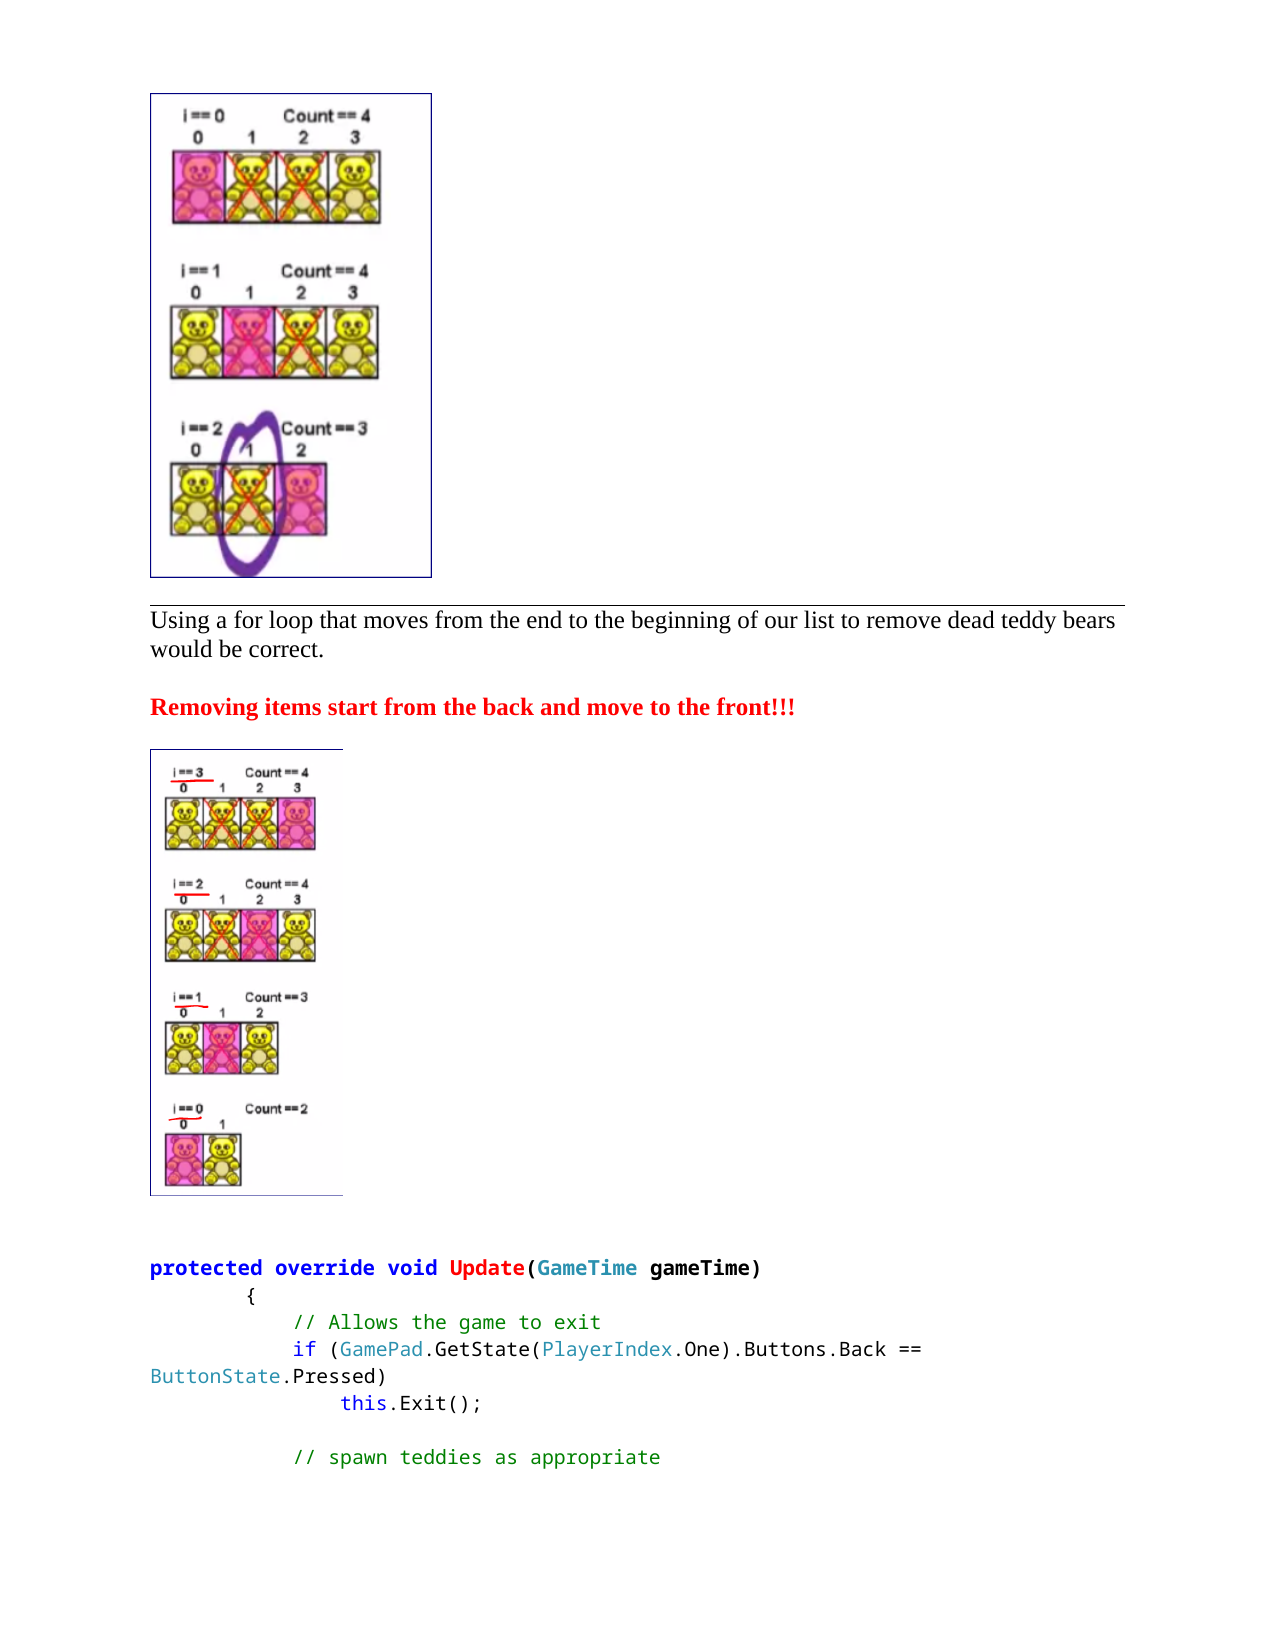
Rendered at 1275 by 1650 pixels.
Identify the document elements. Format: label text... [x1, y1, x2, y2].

text Using a for loop that moves from the end to the beginning of our list to remove dead teddy bears would be correct. [150, 606, 1125, 663]
text // Allows the game to exit [150, 1308, 1125, 1335]
picture [150, 749, 343, 1196]
text Removing items start from the back and move to the front!!! [150, 692, 1125, 721]
text protected override void Update(GameTime gameTime) [150, 1253, 1125, 1281]
text // spawn teddies as appropriate [150, 1443, 1125, 1470]
text if (GamePad.GetState(PlayerIndex.One).Buttons.Back == ButtonState.Pressed) [150, 1335, 1125, 1389]
text this.Exit(); [150, 1389, 1125, 1416]
picture [150, 93, 432, 578]
text { [150, 1281, 1125, 1308]
